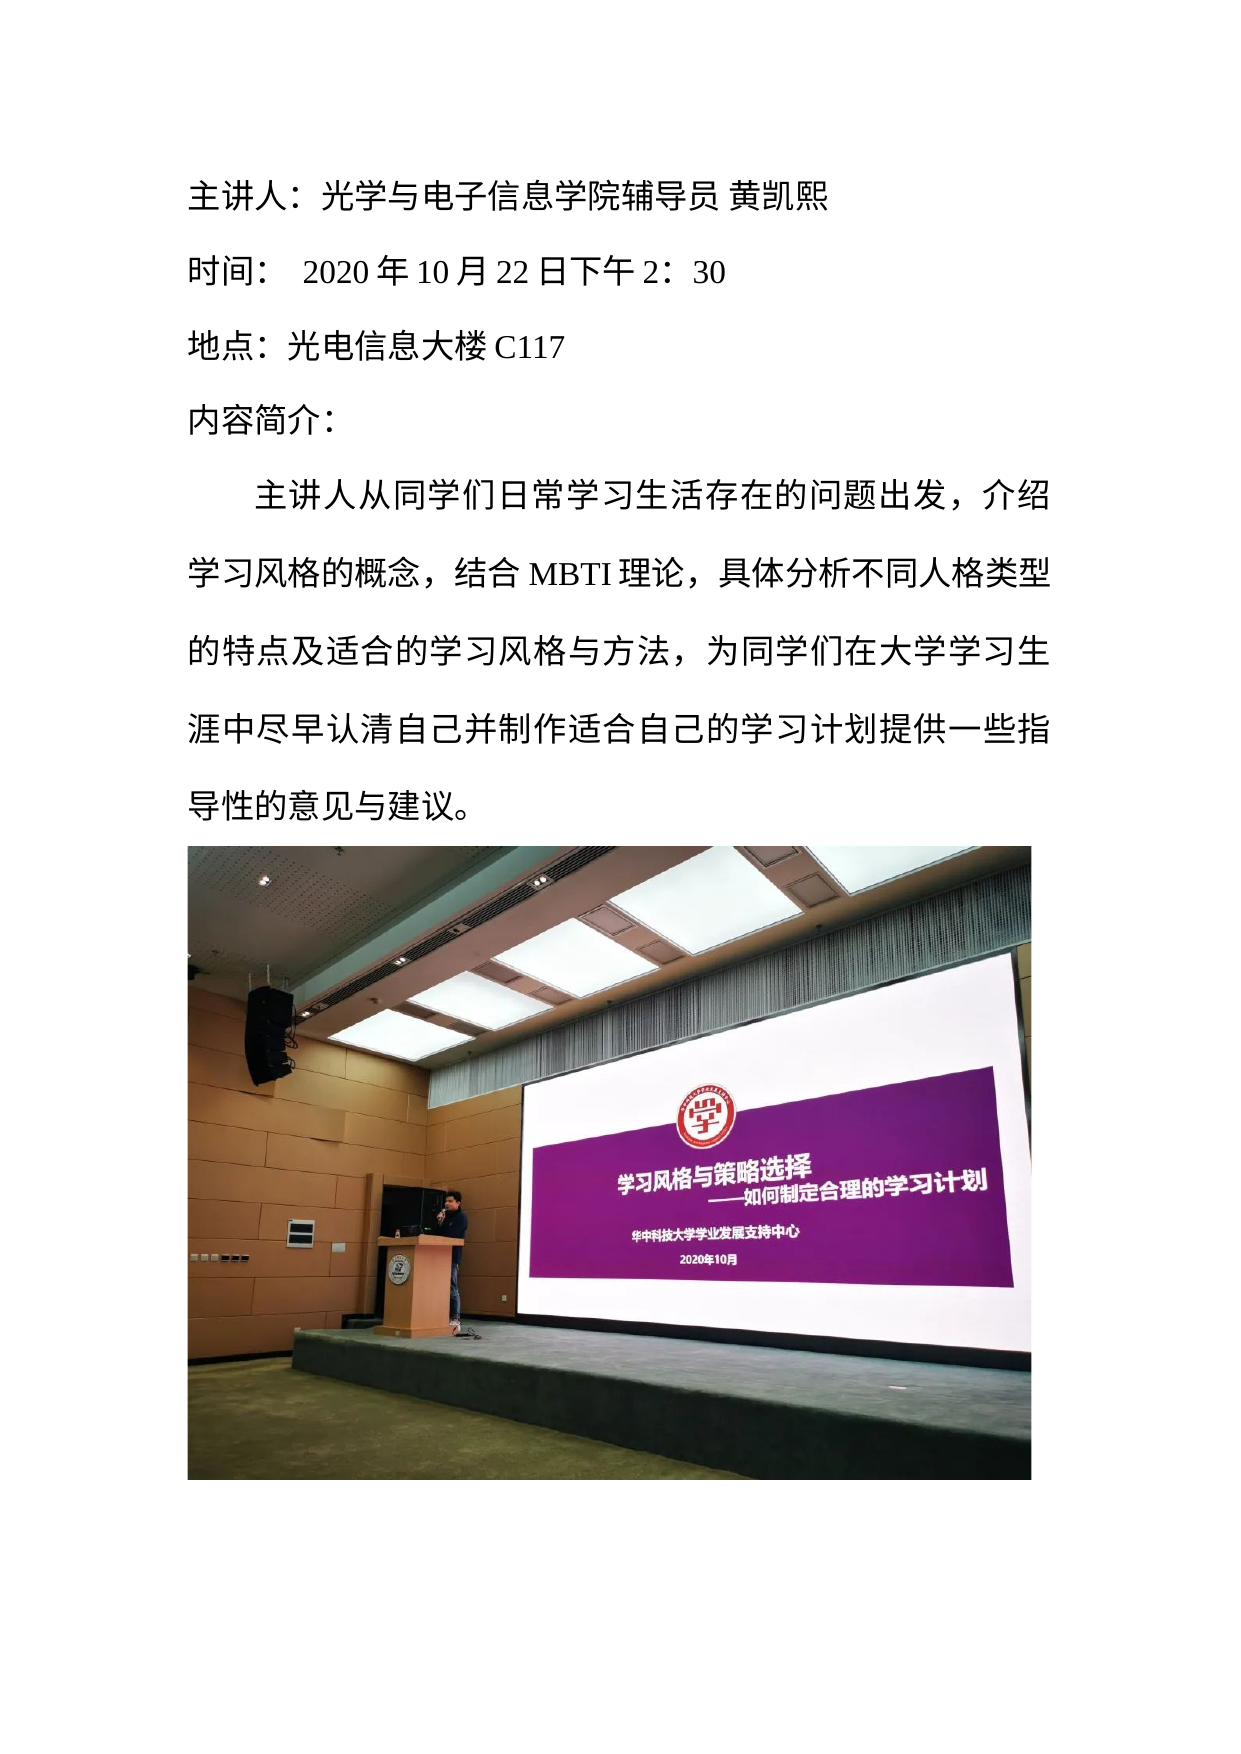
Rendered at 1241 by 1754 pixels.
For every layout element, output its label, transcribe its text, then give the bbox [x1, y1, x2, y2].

text 时间： 2020年10月22日下午2：30 [187, 237, 1053, 302]
picture [187, 846, 1032, 1480]
text 主讲人从同学们日常学习生活存在的问题出发，介绍学习风格的概念，结合MBTI理论，具体分析不同人格类型的特点及适合的学习风格与方法，为同学们在大学学习生涯中尽早认清自己并制作适合自己的学习计划提供一些指导性的意见与建议。 [187, 460, 1053, 837]
text 主讲人：光学与电子信息学院辅导员 黄凯熙 [187, 162, 1053, 227]
text 地点：光电信息大楼C117 [187, 311, 1053, 376]
text 内容简介： [187, 386, 1053, 451]
